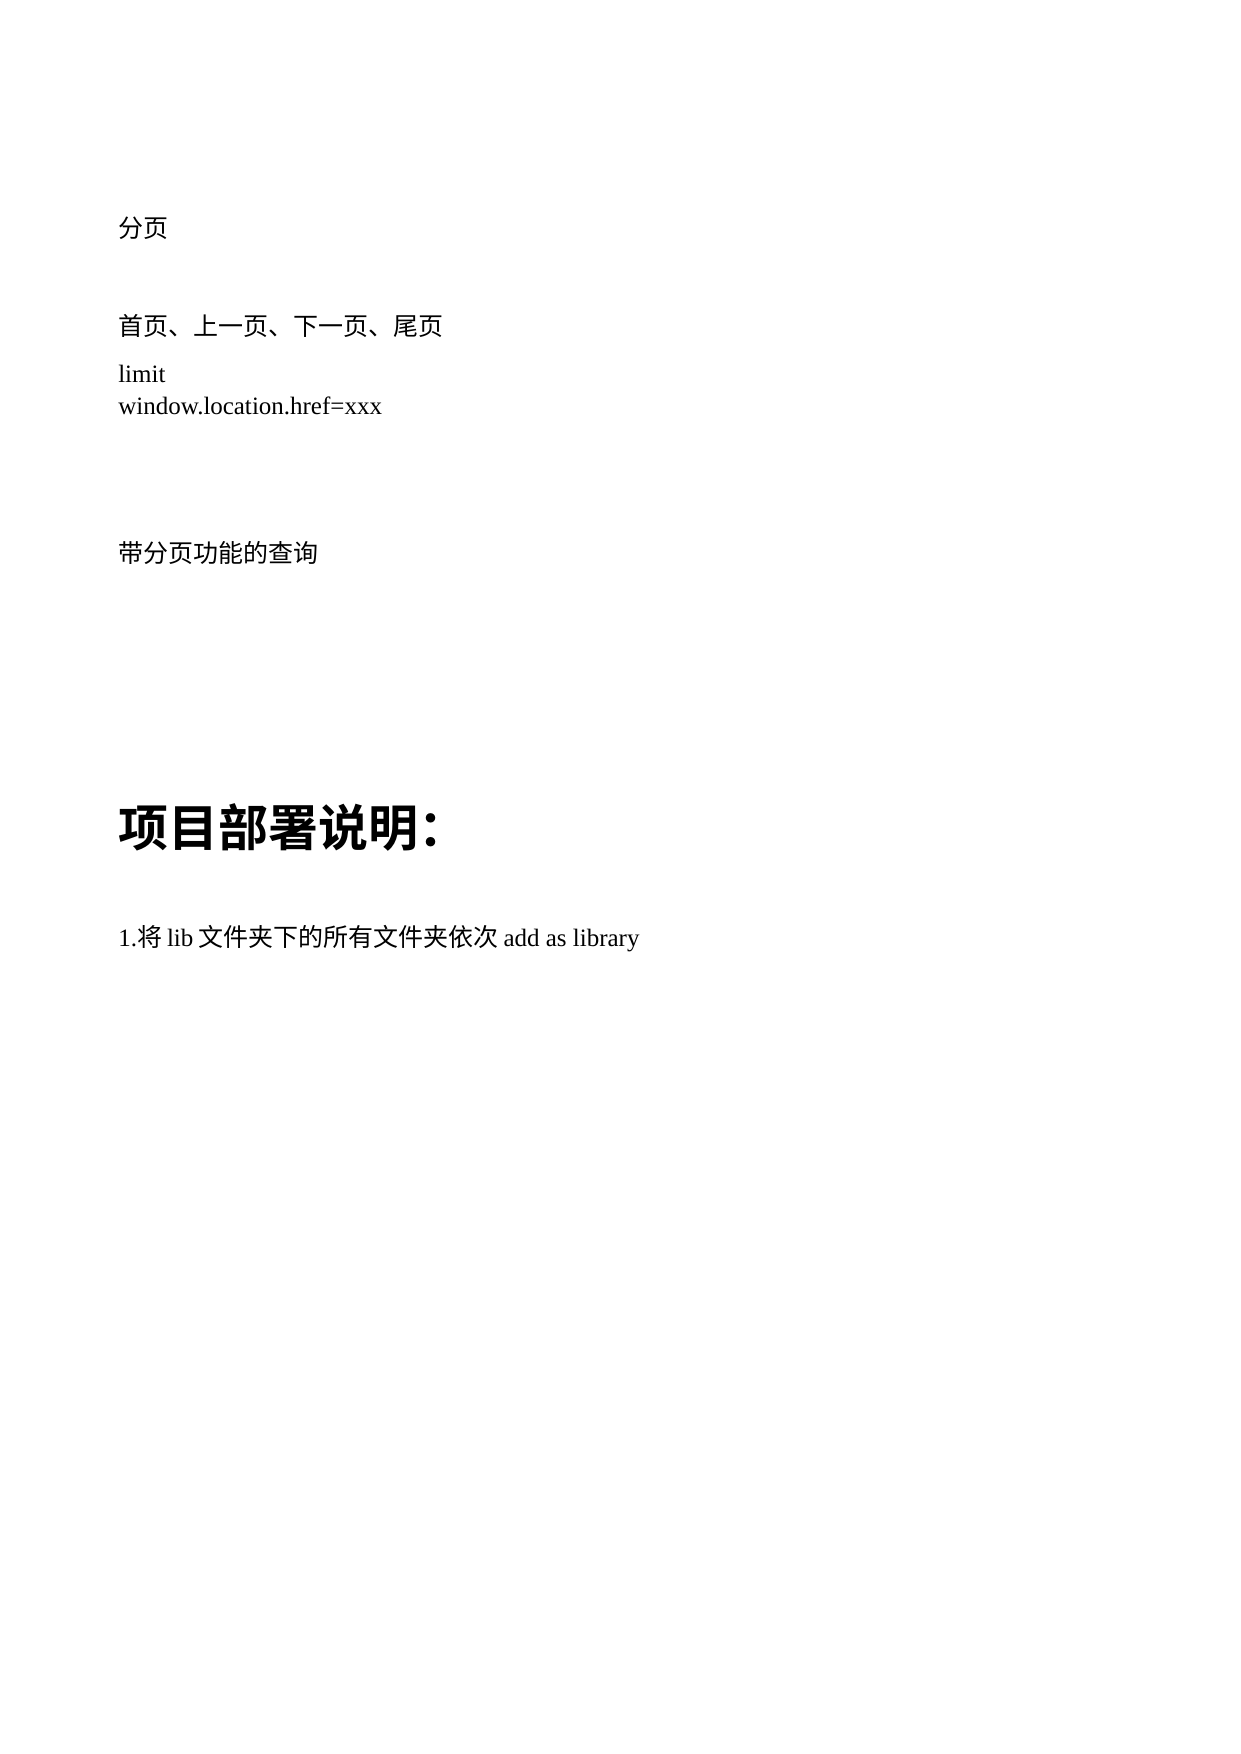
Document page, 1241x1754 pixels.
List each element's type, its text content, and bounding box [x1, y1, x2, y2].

text 分页 [118, 194, 1122, 259]
text 首页、上一页、下一页、尾页 [118, 292, 1122, 357]
subtitle 项目部署说明： [118, 776, 1122, 874]
text window.location.href=xxx [118, 389, 1122, 422]
text 带分页功能的查询 [118, 519, 1122, 584]
text 1.将lib文件夹下的所有文件夹依次add as library [118, 903, 1122, 968]
text limit [118, 357, 1122, 389]
